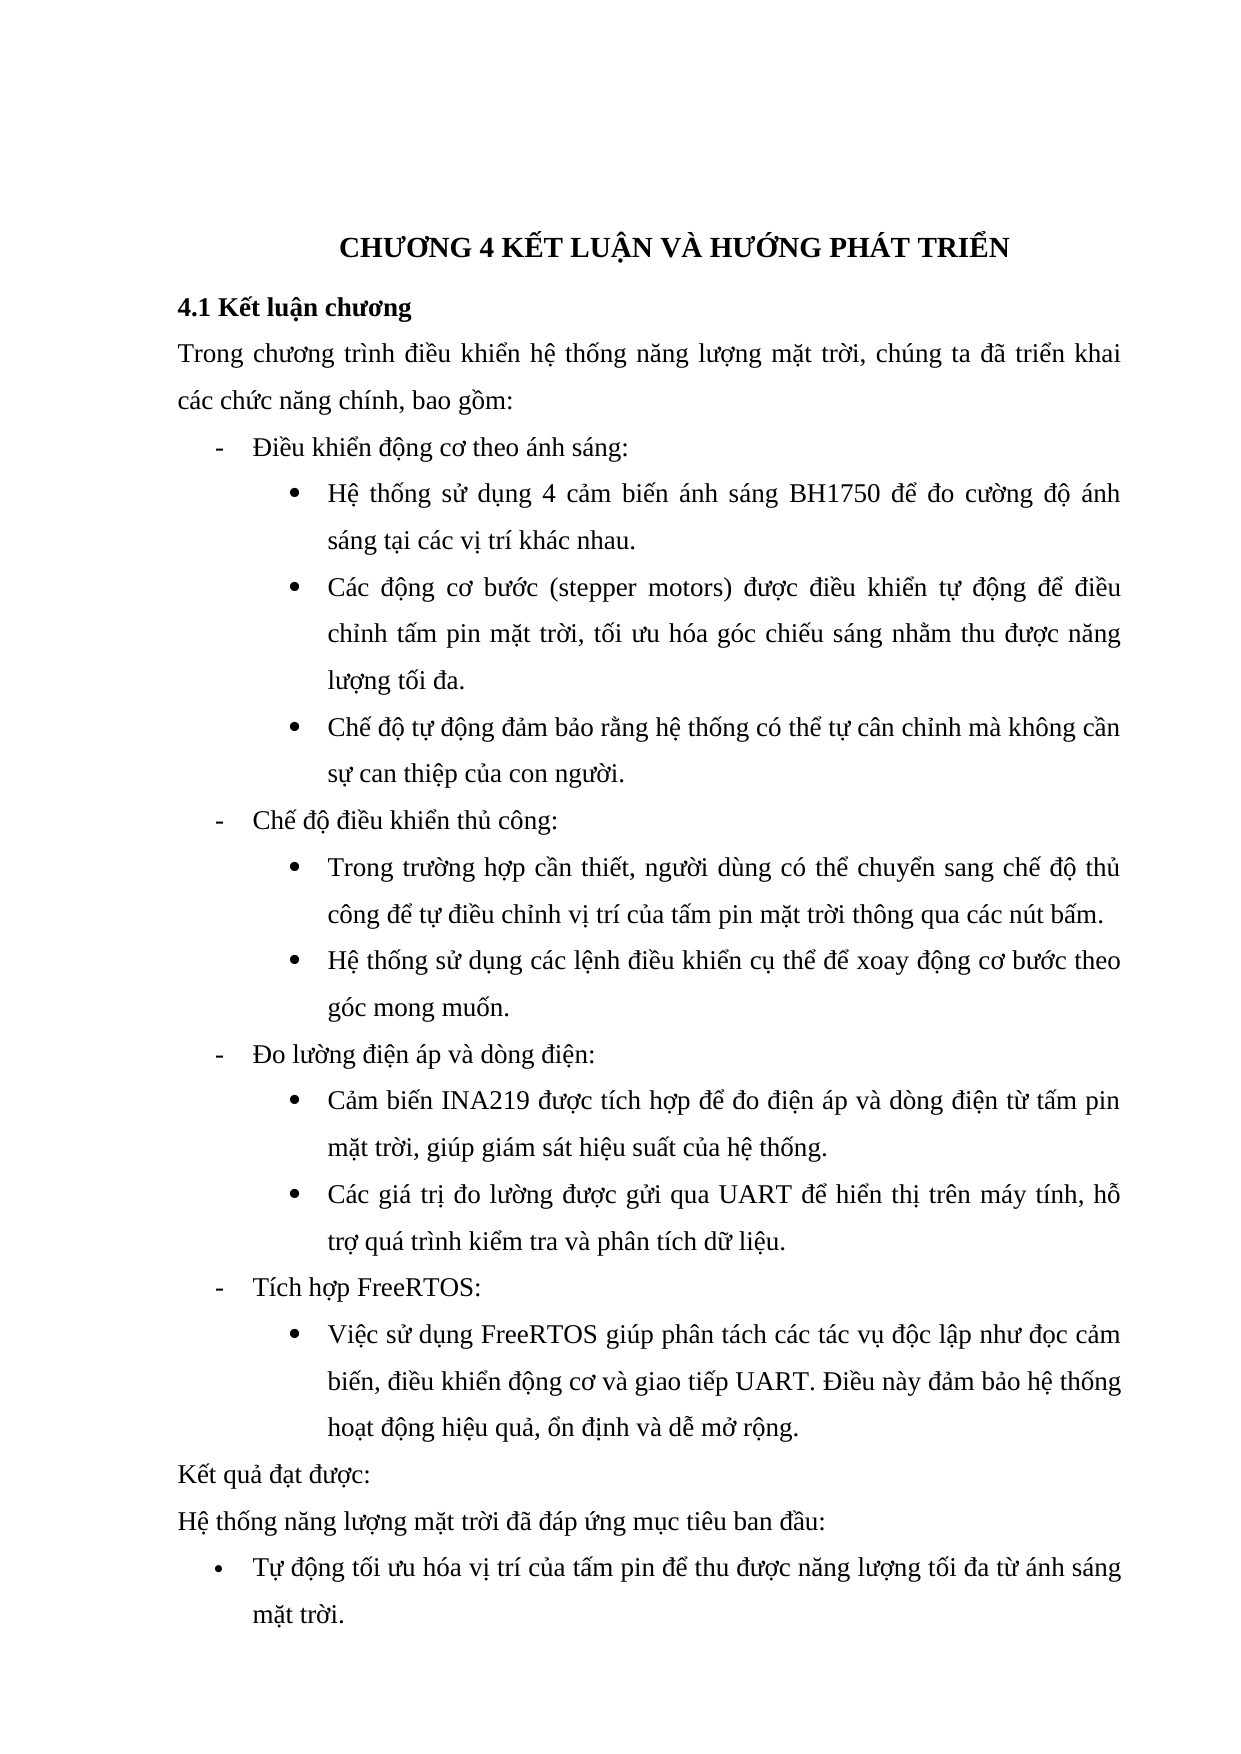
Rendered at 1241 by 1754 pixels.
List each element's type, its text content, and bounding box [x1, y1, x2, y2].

subtitle 4.1 Kết luận chương [177, 291, 1122, 322]
text Hệ thống năng lượng mặt trời đã đáp ứng mục tiêu ban đầu: [177, 1505, 1122, 1536]
list Hệ thống sử dụng các lệnh điều khiển cụ thể để xoay động cơ bước theo góc mong muốn. [290, 944, 1122, 1022]
list Chế độ điều khiển thủ công: [215, 804, 1122, 835]
list Cảm biến INA219 được tích hợp để đo điện áp và dòng điện từ tấm pin mặt trời, giúp giám sát hiệu suất của hệ thống. [290, 1084, 1122, 1162]
text Kết quả đạt được: [177, 1458, 1122, 1489]
list Điều khiển động cơ theo ánh sáng: [215, 431, 1122, 462]
list Việc sử dụng FreeRTOS giúp phân tách các tác vụ độc lập như đọc cảm biến, điều khiển động cơ và giao tiếp UART. Điều này đảm bảo hệ thống hoạt động hiệu quả, ổn định và dễ mở rộng. [290, 1318, 1122, 1443]
list Chế độ tự động đảm bảo rằng hệ thống có thể tự cân chỉnh mà không cần sự can thiệp của con người. [290, 711, 1122, 789]
text Trong chương trình điều khiển hệ thống năng lượng mặt trời, chúng ta đã triển khai các chức năng chính, bao gồm: [177, 337, 1122, 415]
list Đo lường điện áp và dòng điện: [215, 1038, 1122, 1069]
list Tích hợp FreeRTOS: [215, 1271, 1122, 1302]
list Các động cơ bước (stepper motors) được điều khiển tự động để điều chỉnh tấm pin mặt trời, tối ưu hóa góc chiếu sáng nhằm thu được năng lượng tối đa. [290, 571, 1122, 695]
subtitle CHƯƠNG 4 KẾT LUẬN VÀ HƯỚNG PHÁT TRIỂN [177, 230, 1122, 264]
list Các giá trị đo lường được gửi qua UART để hiển thị trên máy tính, hỗ trợ quá trình kiểm tra và phân tích dữ liệu. [290, 1178, 1122, 1256]
list Tự động tối ưu hóa vị trí của tấm pin để thu được năng lượng tối đa từ ánh sáng mặt trời. [215, 1551, 1122, 1629]
list Trong trường hợp cần thiết, người dùng có thể chuyển sang chế độ thủ công để tự điều chỉnh vị trí của tấm pin mặt trời thông qua các nút bấm. [290, 851, 1122, 929]
list Hệ thống sử dụng 4 cảm biến ánh sáng BH1750 để đo cường độ ánh sáng tại các vị trí khác nhau. [290, 477, 1122, 555]
